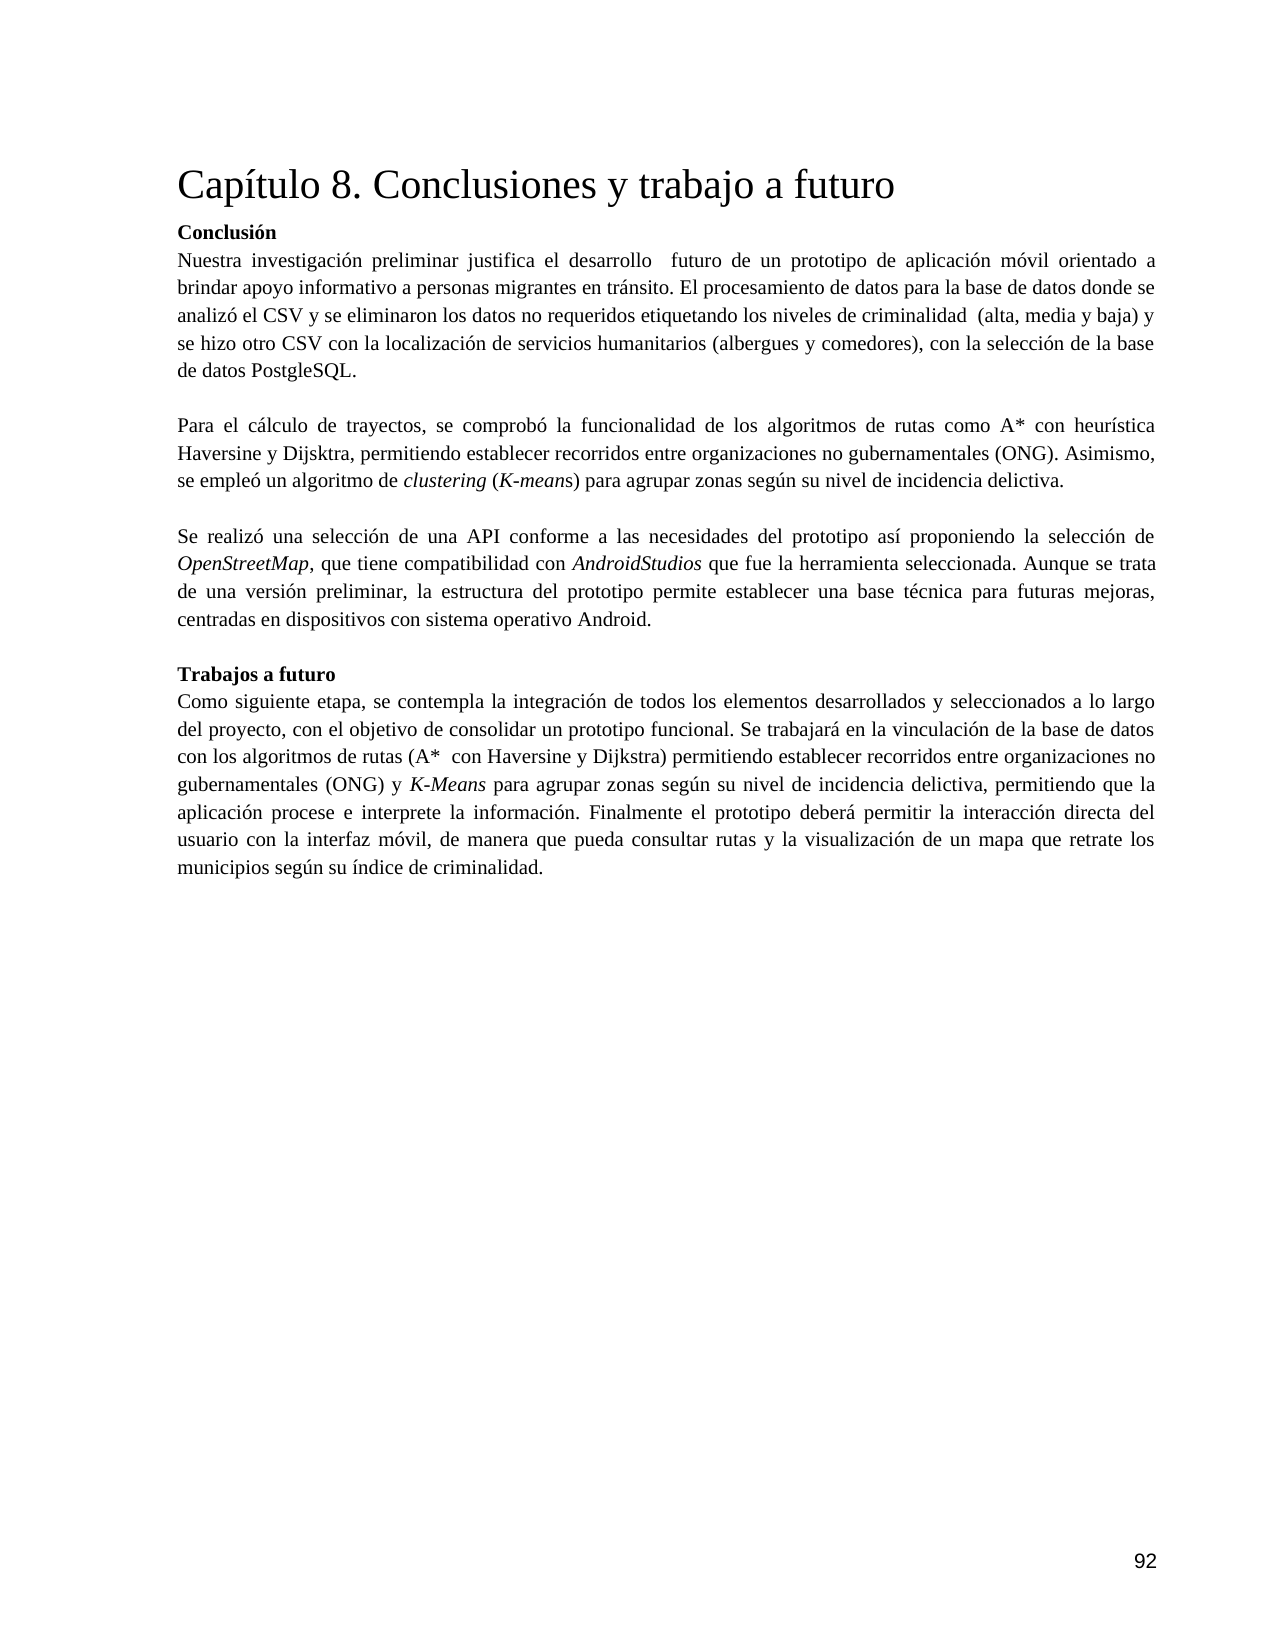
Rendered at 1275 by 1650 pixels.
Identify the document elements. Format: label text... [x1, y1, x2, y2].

text Trabajos a futuro [177, 662, 1157, 686]
text Se realizó una selección de una API conforme a las necesidades del prototipo así proponiendo la selección de OpenStreetMap, que tiene compatibilidad con AndroidStudios que fue la herramienta seleccionada. Aunque se trata de una versión preliminar, la estructura del prototipo permite establecer una base técnica para futuras mejoras, centradas en dispositivos con sistema operativo Android. [177, 524, 1157, 631]
text Para el cálculo de trayectos, se comprobó la funcionalidad de los algoritmos de rutas como A* con heurística Haversine y Dijsktra, permitiendo establecer recorridos entre organizaciones no gubernamentales (ONG). Asimismo, se empleó un algoritmo de clustering (K-means) para agrupar zonas según su nivel de incidencia delictiva. [177, 413, 1157, 492]
subtitle Capítulo 8. Conclusiones y trabajo a futuro [177, 159, 1157, 207]
text Nuestra investigación preliminar justifica el desarrollo futuro de un prototipo de aplicación móvil orientado a brindar apoyo informativo a personas migrantes en tránsito. El procesamiento de datos para la base de datos donde se analizó el CSV y se eliminaron los datos no requeridos etiquetando los niveles de criminalidad (alta, media y baja) y se hizo otro CSV con la localización de servicios humanitarios (albergues y comedores), con la selección de la base de datos PostgleSQL. [177, 248, 1157, 382]
text Conclusión [177, 220, 1157, 244]
text Como siguiente etapa, se contempla la integración de todos los elementos desarrollados y seleccionados a lo largo del proyecto, con el objetivo de consolidar un prototipo funcional. Se trabajará en la vinculación de la base de datos con los algoritmos de rutas (A* con Haversine y Dijkstra) permitiendo establecer recorridos entre organizaciones no gubernamentales (ONG) y K-Means para agrupar zonas según su nivel de incidencia delictiva, permitiendo que la aplicación procese e interprete la información. Finalmente el prototipo deberá permitir la interacción directa del usuario con la interfaz móvil, de manera que pueda consultar rutas y la visualización de un mapa que retrate los municipios según su índice de criminalidad. [177, 689, 1157, 879]
